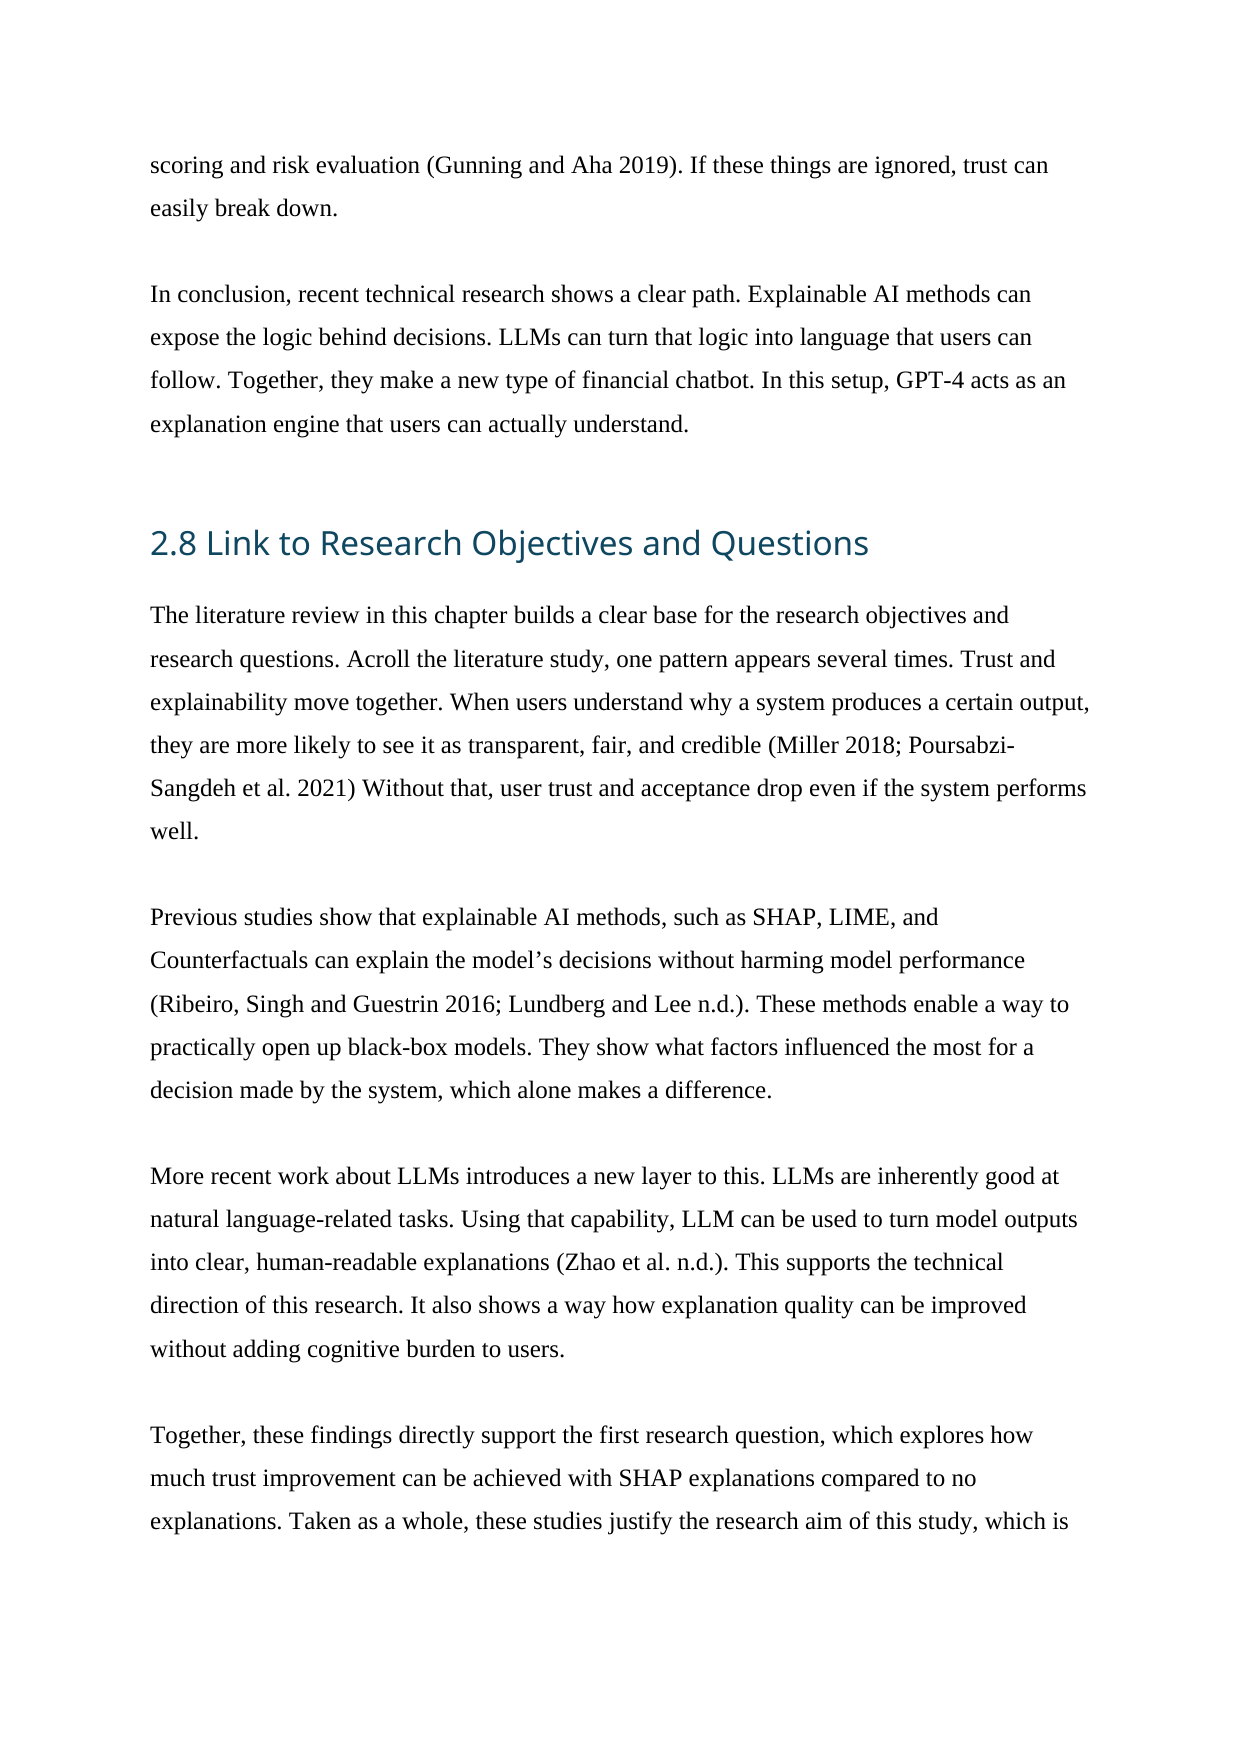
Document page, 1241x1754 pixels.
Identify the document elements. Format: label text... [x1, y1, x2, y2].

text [150, 1420, 1090, 1535]
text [150, 150, 1090, 222]
text Previous studies show that explainable AI methods, such as SHAP, LIME, and Counterfactuals can explain the model’s decisions without harming model performance (Ribeiro, Singh and Guestrin 2016; Lundberg and Lee n.d.). These methods enable a way to practically open up black-box models. They show what factors influenced the most for a decision made by the system, which alone makes a difference. [150, 902, 1090, 1104]
text More recent work about LLMs introduces a new layer to this. LLMs are inherently good at natural language-related tasks. Using that capability, LLM can be used to turn model outputs into clear, human-readable explanations (Zhao et al. n.d.). This supports the technical direction of this research. It also shows a way how explanation quality can be improved without adding cognitive burden to users. [150, 1118, 1090, 1362]
text The literature review in this chapter builds a clear base for the research objectives and research questions. Acroll the literature study, one pattern appears several times. Trust and explainability move together. When users understand why a system produces a certain output, they are more likely to see it as transparent, fair, and credible (Miller 2018; Poursabzi-Sangdeh et al. 2021) Without that, user trust and acceptance drop even if the system performs well. [150, 601, 1090, 845]
text In conclusion, recent technical research shows a clear path. Explainable AI methods can expose the logic behind decisions. LLMs can turn that logic into language that users can follow. Together, they make a new type of financial chatbot. In this setup, GPT-4 acts as an explanation engine that users can actually understand. [150, 236, 1090, 437]
subtitle 2.8 Link to Research Objectives and Questions [150, 520, 1090, 565]
